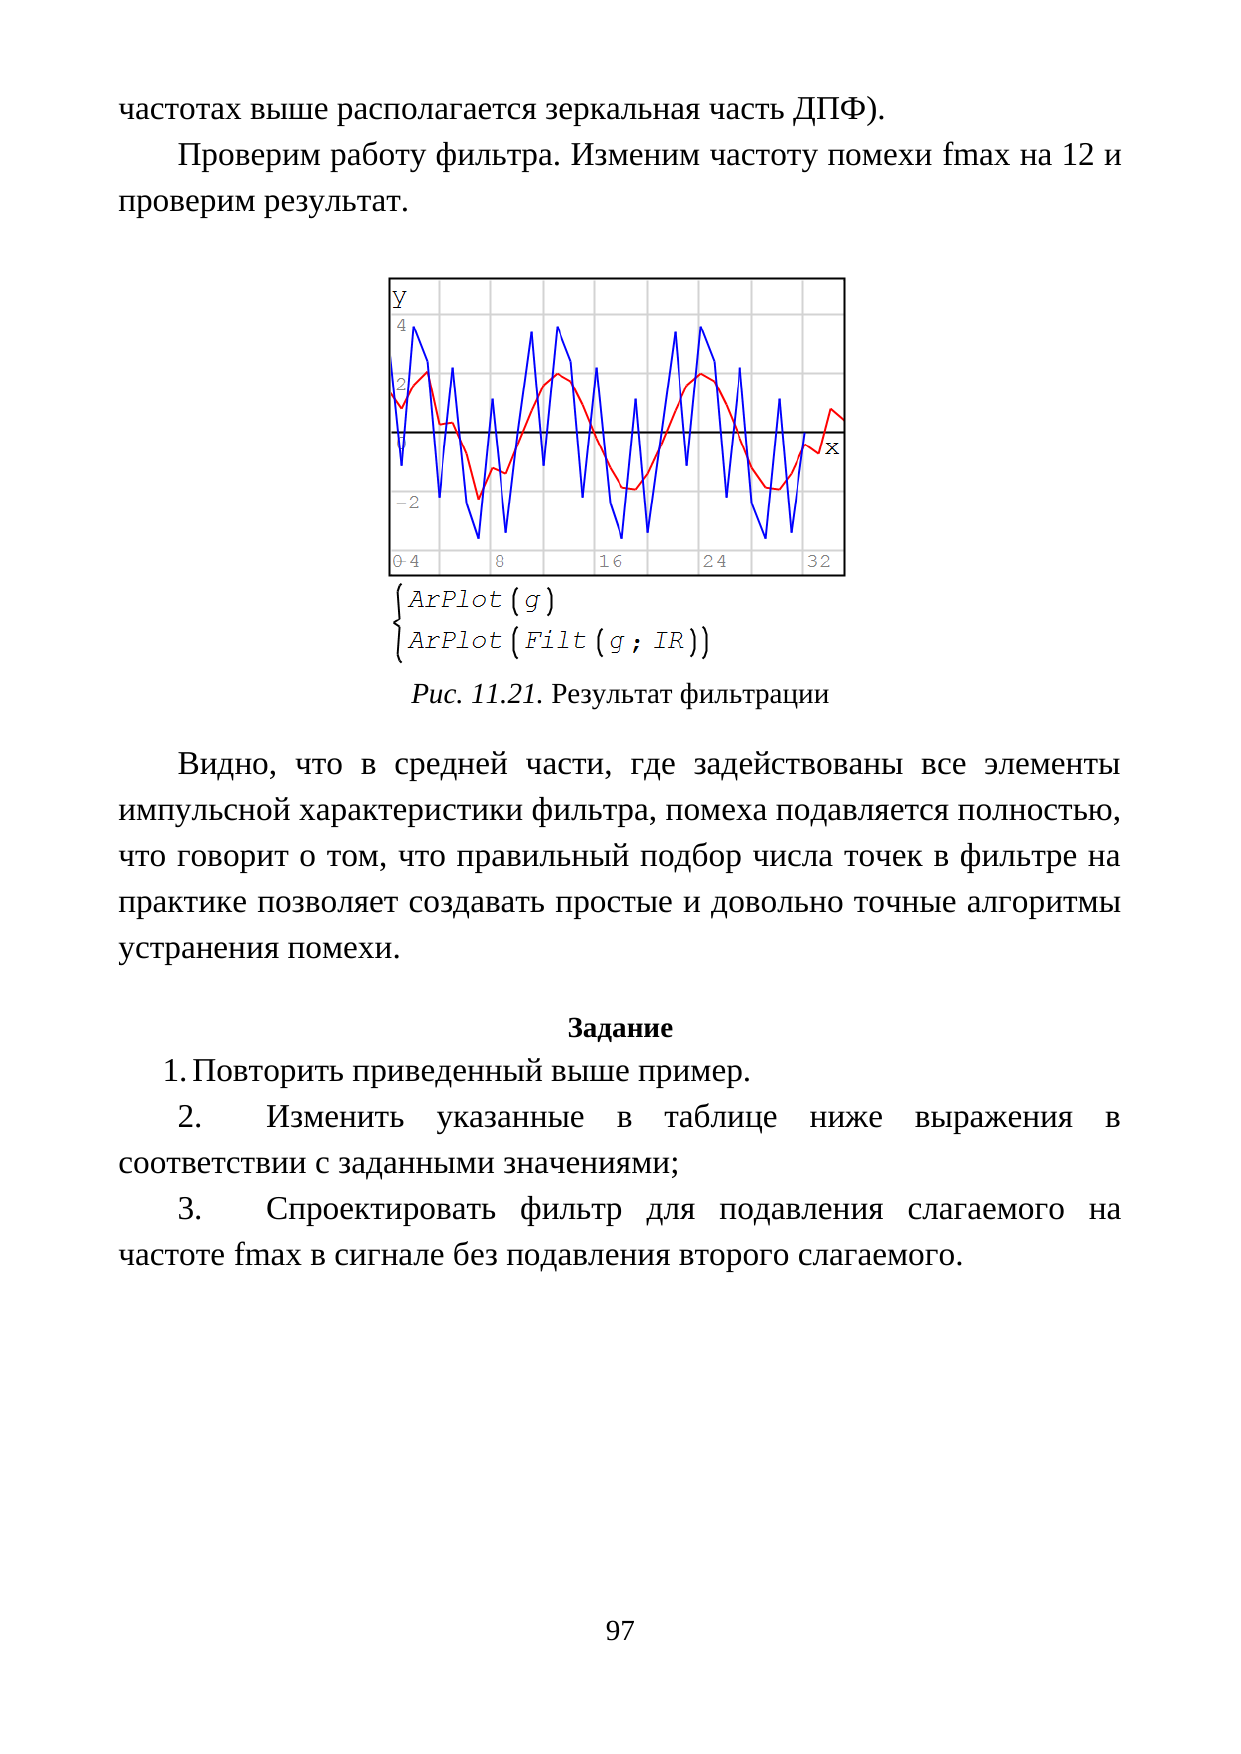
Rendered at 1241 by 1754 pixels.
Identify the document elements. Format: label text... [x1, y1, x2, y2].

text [118, 89, 1122, 127]
picture [383, 272, 857, 677]
text Проверим работу фильтра. Изменим частоту помехи fmax на 12 и проверим результат. [118, 134, 1122, 219]
text Изменить указанные в таблице ниже выражения в соответствии с заданными значениями; [118, 1097, 1122, 1181]
text Видно, что в средней части, где задействованы все элементы импульсной характеристики фильтра, помеха подавляется полностью, что говорит о том, что правильный подбор числа точек в фильтре на практике позволяет создавать простые и довольно точные алгоритмы устранения помехи. [118, 743, 1122, 965]
text Спроектировать фильтр для подавления слагаемого на частоте fmax в сигнале без подавления второго слагаемого. [118, 1188, 1122, 1273]
text Рис. 11.21. Результат фильтрации [118, 676, 1122, 710]
text Задание [118, 1010, 1122, 1044]
list Повторить приведенный выше пример. [118, 1051, 1122, 1089]
